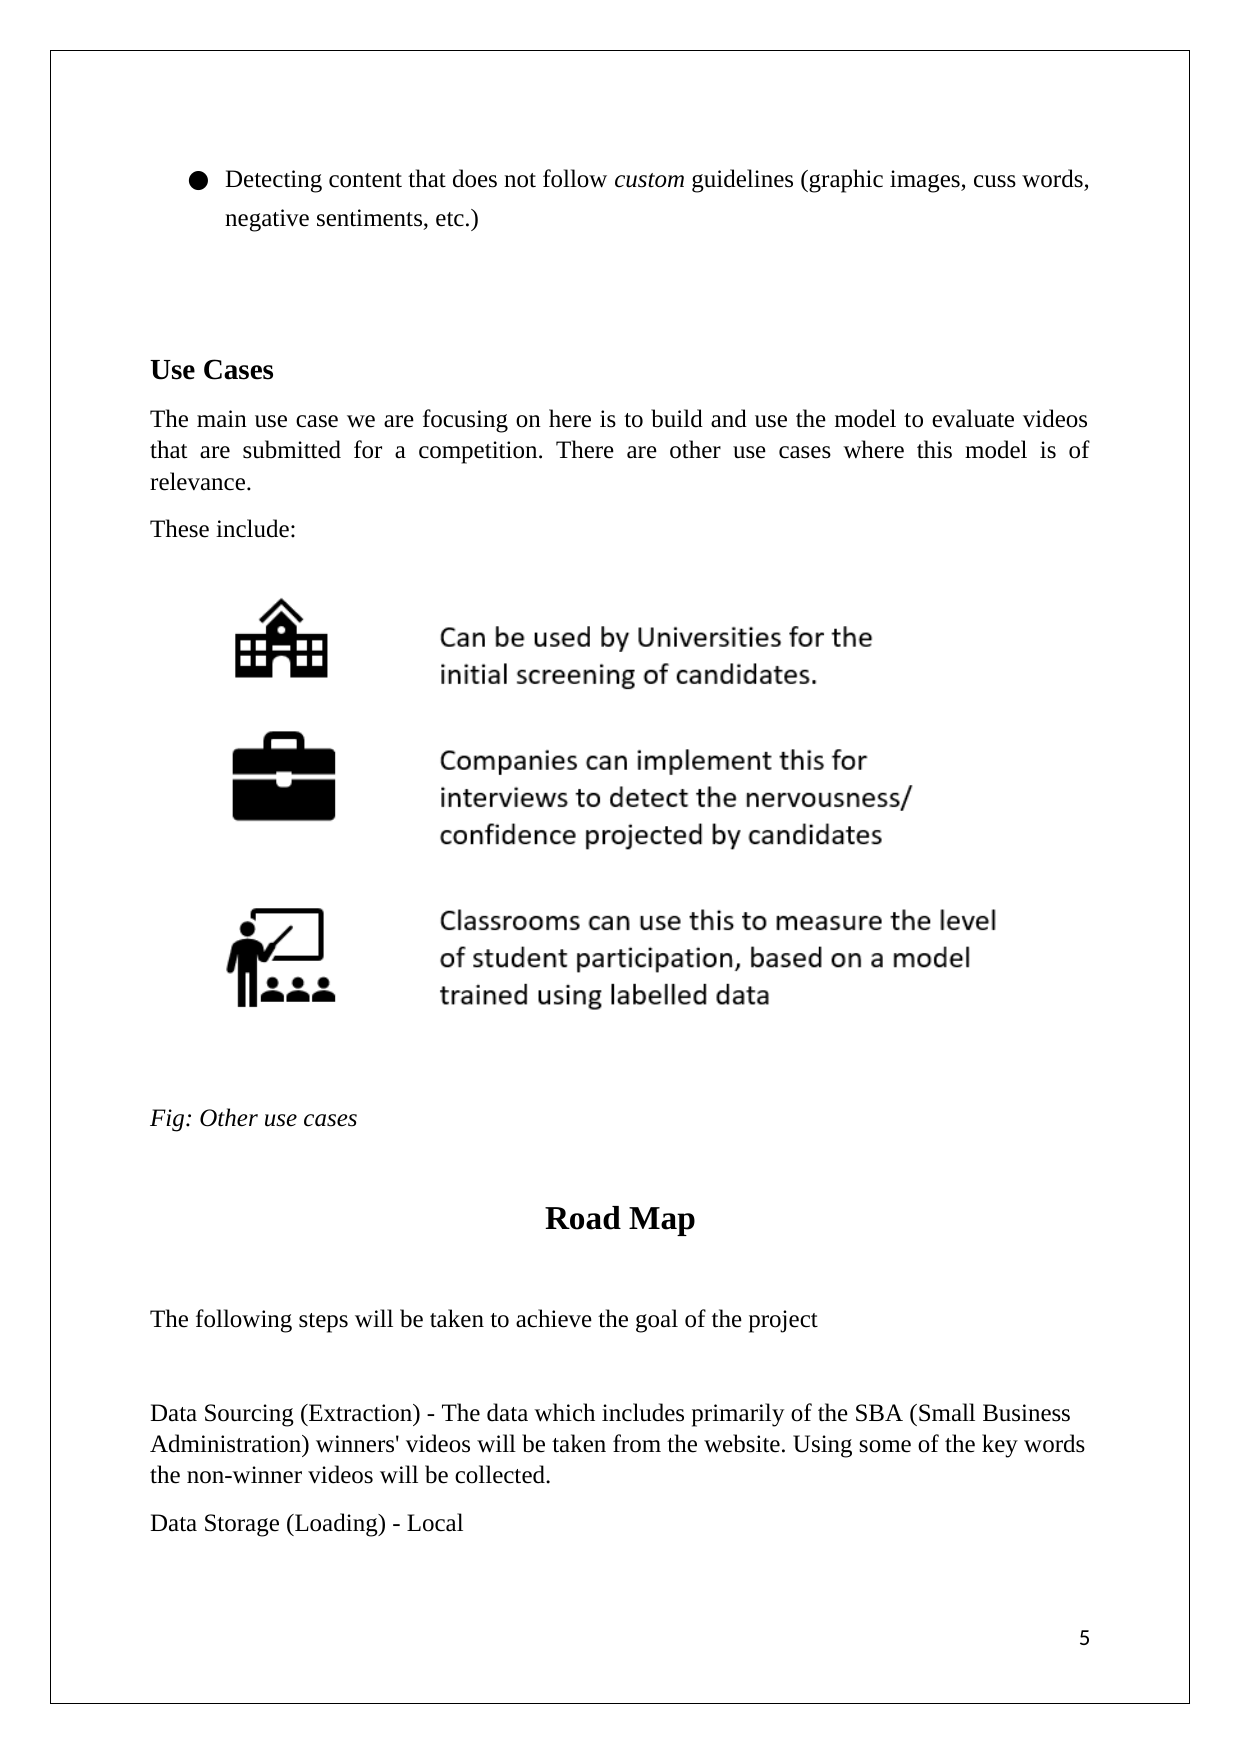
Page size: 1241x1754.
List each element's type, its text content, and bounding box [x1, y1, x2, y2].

list Detecting content that does not follow custom guidelines (graphic images, cuss words, negative sentiments, etc.) [187, 150, 1090, 232]
text Data Storage (Loading) - Local [150, 1508, 1090, 1537]
text The following steps will be taken to achieve the goal of the project [150, 1304, 1090, 1333]
text Road Map [150, 1198, 1090, 1237]
text Data Sourcing (Extraction) - The data which includes primarily of the SBA (Small Business Administration) winners' videos will be taken from the website. Using some of the key words the non-winner videos will be collected. [150, 1398, 1090, 1489]
text Fig: Other use cases [150, 1103, 1090, 1132]
text The main use case we are focusing on here is to build and use the model to evaluate videos that are submitted for a competition. There are other use cases where this model is of relevance. [150, 404, 1090, 495]
text Use Cases [150, 352, 1090, 385]
picture [174, 562, 1066, 1084]
text These include: [150, 514, 1090, 543]
